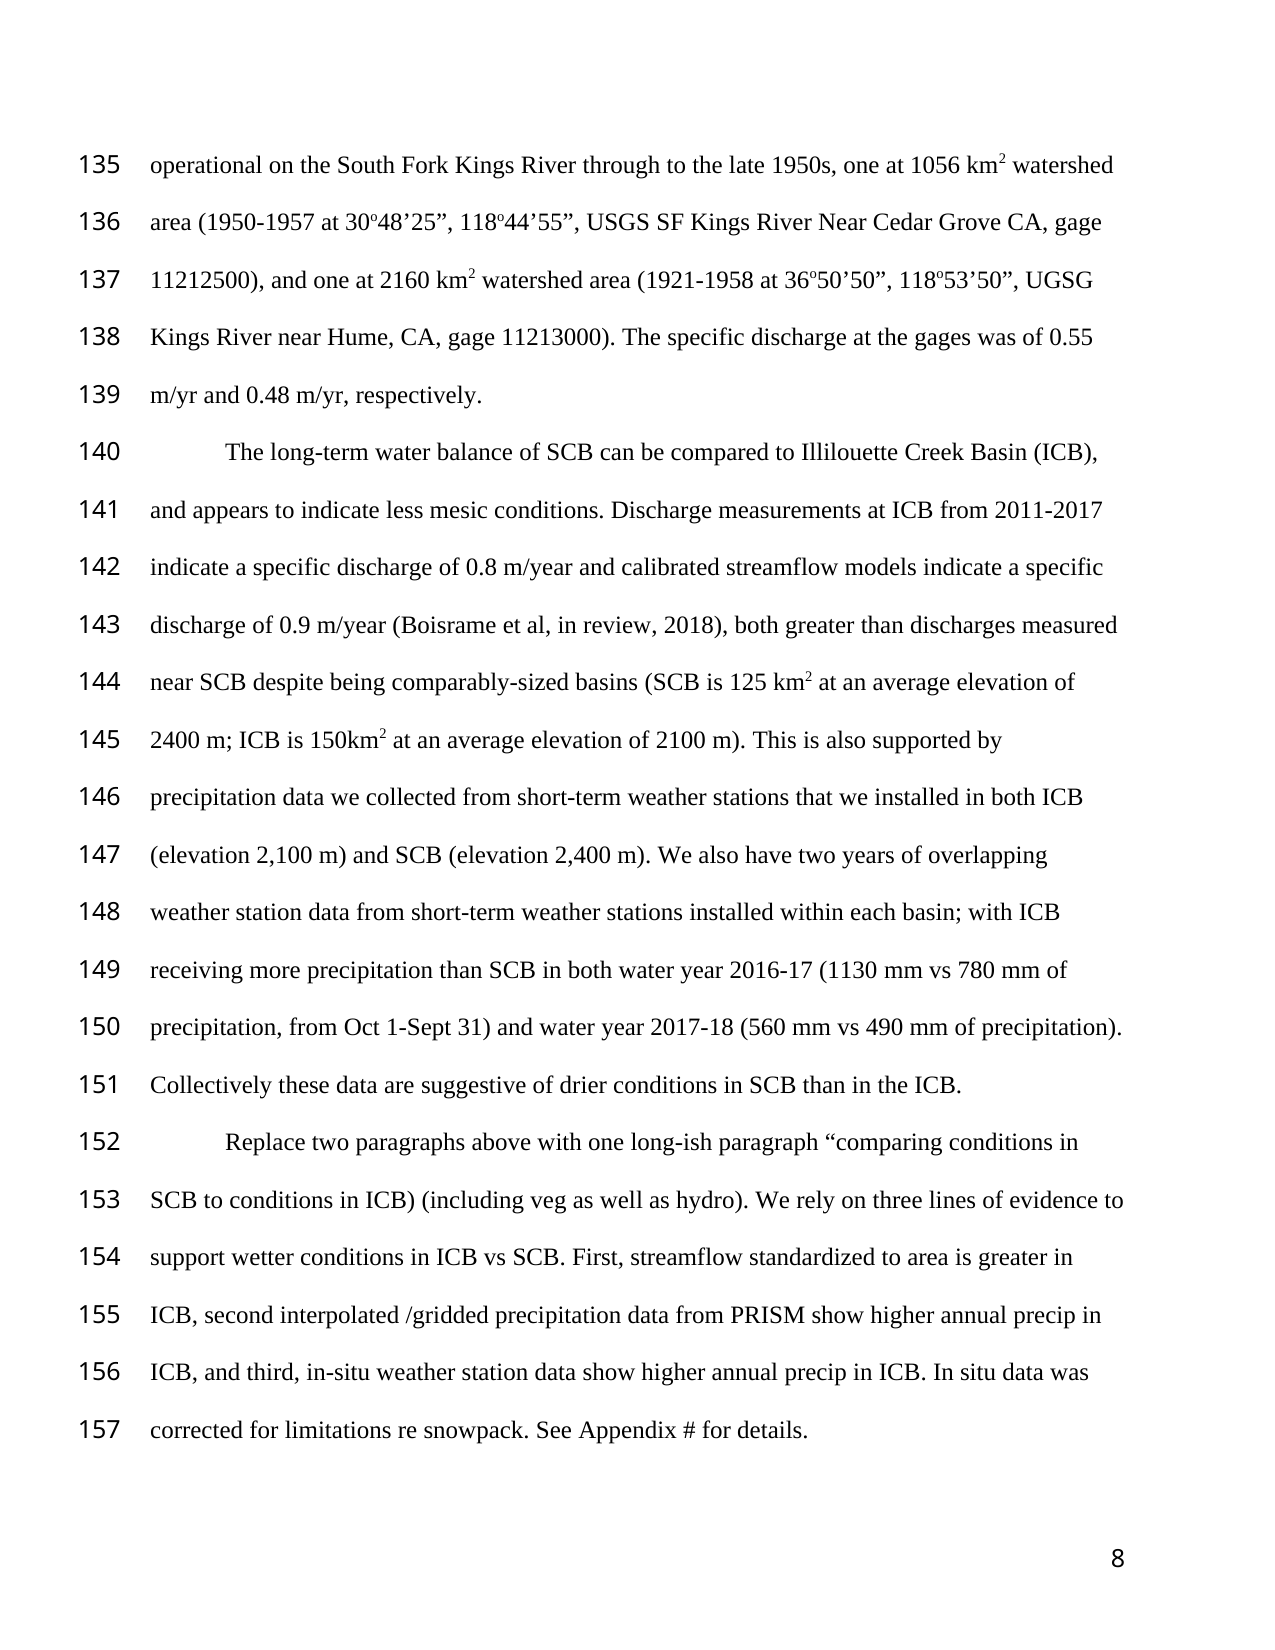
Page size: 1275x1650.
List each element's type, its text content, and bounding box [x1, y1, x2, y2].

text Replace two paragraphs above with one long-ish paragraph “comparing conditions in SCB to conditions in ICB) (including veg as well as hydro). We rely on three lines of evidence to support wetter conditions in ICB vs SCB. First, streamflow standardized to area is greater in ICB, second interpolated /gridded precipitation data from PRISM show higher annual precip in ICB, and third, in-situ weather station data show higher annual precip in ICB. In situ data was corrected for limitations re snowpack. See Appendix # for details. [150, 1127, 1125, 1444]
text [150, 150, 1125, 409]
text The long-term water balance of SCB can be compared to Illilouette Creek Basin (ICB), and appears to indicate less mesic conditions. Discharge measurements at ICB from 2011-2017 indicate a specific discharge of 0.8 m/year and calibrated streamflow models indicate a specific discharge of 0.9 m/year (Boisrame et al, in review, 2018), both greater than discharges measured near SCB despite being comparably-sized basins (SCB is 125 km2 at an average elevation of 2400 m; ICB is 150km2 at an average elevation of 2100 m). This is also supported by precipitation data we collected from short-term weather stations that we installed in both ICB (elevation 2,100 m) and SCB (elevation 2,400 m). We also have two years of overlapping weather station data from short-term weather stations installed within each basin; with ICB receiving more precipitation than SCB in both water year 2016-17 (1130 mm vs 780 mm of precipitation, from Oct 1-Sept 31) and water year 2017-18 (560 mm vs 490 mm of precipitation). Collectively these data are suggestive of drier conditions in SCB than in the ICB. [150, 437, 1125, 1099]
